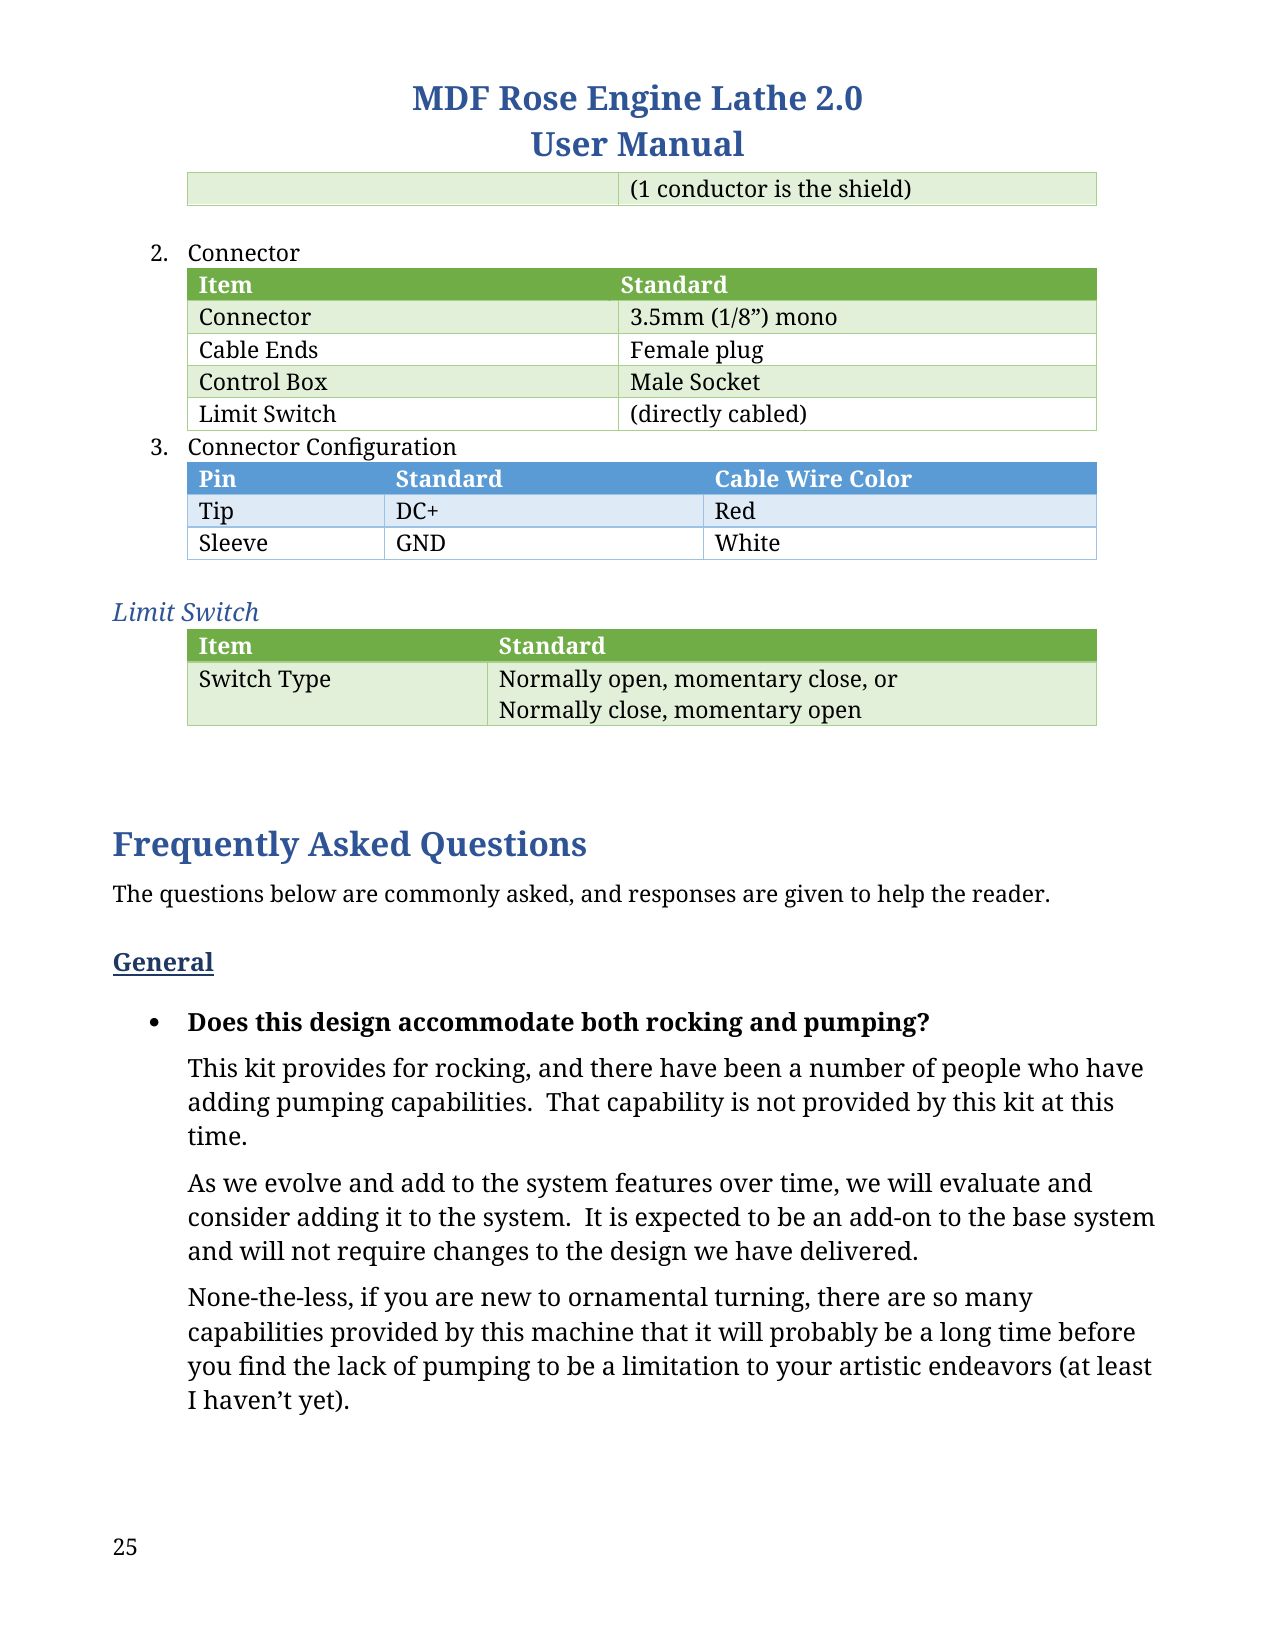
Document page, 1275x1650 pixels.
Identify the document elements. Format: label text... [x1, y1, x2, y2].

subtitle Limit Switch [112, 595, 1162, 629]
table_cell Normally open, momentary close, or Normally close, momentary open [488, 663, 1096, 725]
table_cell Female plug [619, 334, 1096, 365]
table_cell Red [704, 495, 1096, 526]
table_cell 3.5mm (1/8”) mono [619, 301, 1096, 333]
table_header Standard [488, 630, 1096, 661]
text As we evolve and add to the system features over time, we will evaluate and consider adding it to the system. It is expected to be an add-on to the base system and will not require changes to the design we have delivered. [187, 1165, 1162, 1268]
table_cell White [704, 528, 1096, 559]
table_cell Cable Ends [188, 334, 618, 365]
table_cell Limit Switch [188, 398, 618, 429]
table_cell Connector [188, 301, 618, 333]
text None-the-less, if you are new to ornamental turning, there are so many capabilities provided by this machine that it will probably be a long time before you find the lack of pumping to be a limitation to your artistic endeavors (at least I haven’t yet). [187, 1280, 1162, 1416]
table_cell Control Box [188, 366, 618, 397]
table_header Pin [188, 463, 384, 494]
text This kit provides for rocking, and there have been a number of people who have adding pumping capabilities. That capability is not provided by this kit at this time. [187, 1051, 1162, 1153]
text The questions below are commonly asked, and responses are given to help the reader. [112, 878, 1162, 910]
table_cell Sleeve [188, 528, 384, 559]
table_cell GND [385, 528, 703, 559]
table_cell Cable Size [188, 173, 618, 204]
table_header Item [188, 630, 487, 661]
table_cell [619, 173, 1096, 204]
table_cell DC+ [385, 495, 703, 526]
table_cell Tip [188, 495, 384, 526]
list Connector [150, 237, 1162, 268]
list Connector Configuration [150, 431, 1162, 462]
table_cell (directly cabled) [619, 398, 1096, 429]
table_cell Switch Type [188, 663, 487, 725]
table_header Standard [610, 269, 1096, 300]
list Does this design accommodate both rocking and pumping? [150, 1004, 1162, 1038]
table_header Item [188, 269, 609, 300]
subtitle General [112, 945, 1162, 979]
subtitle Frequently Asked Questions [112, 821, 1162, 866]
table_header Standard [385, 463, 703, 494]
table_header Cable Wire Color [704, 463, 1096, 494]
table_cell Male Socket [619, 366, 1096, 397]
